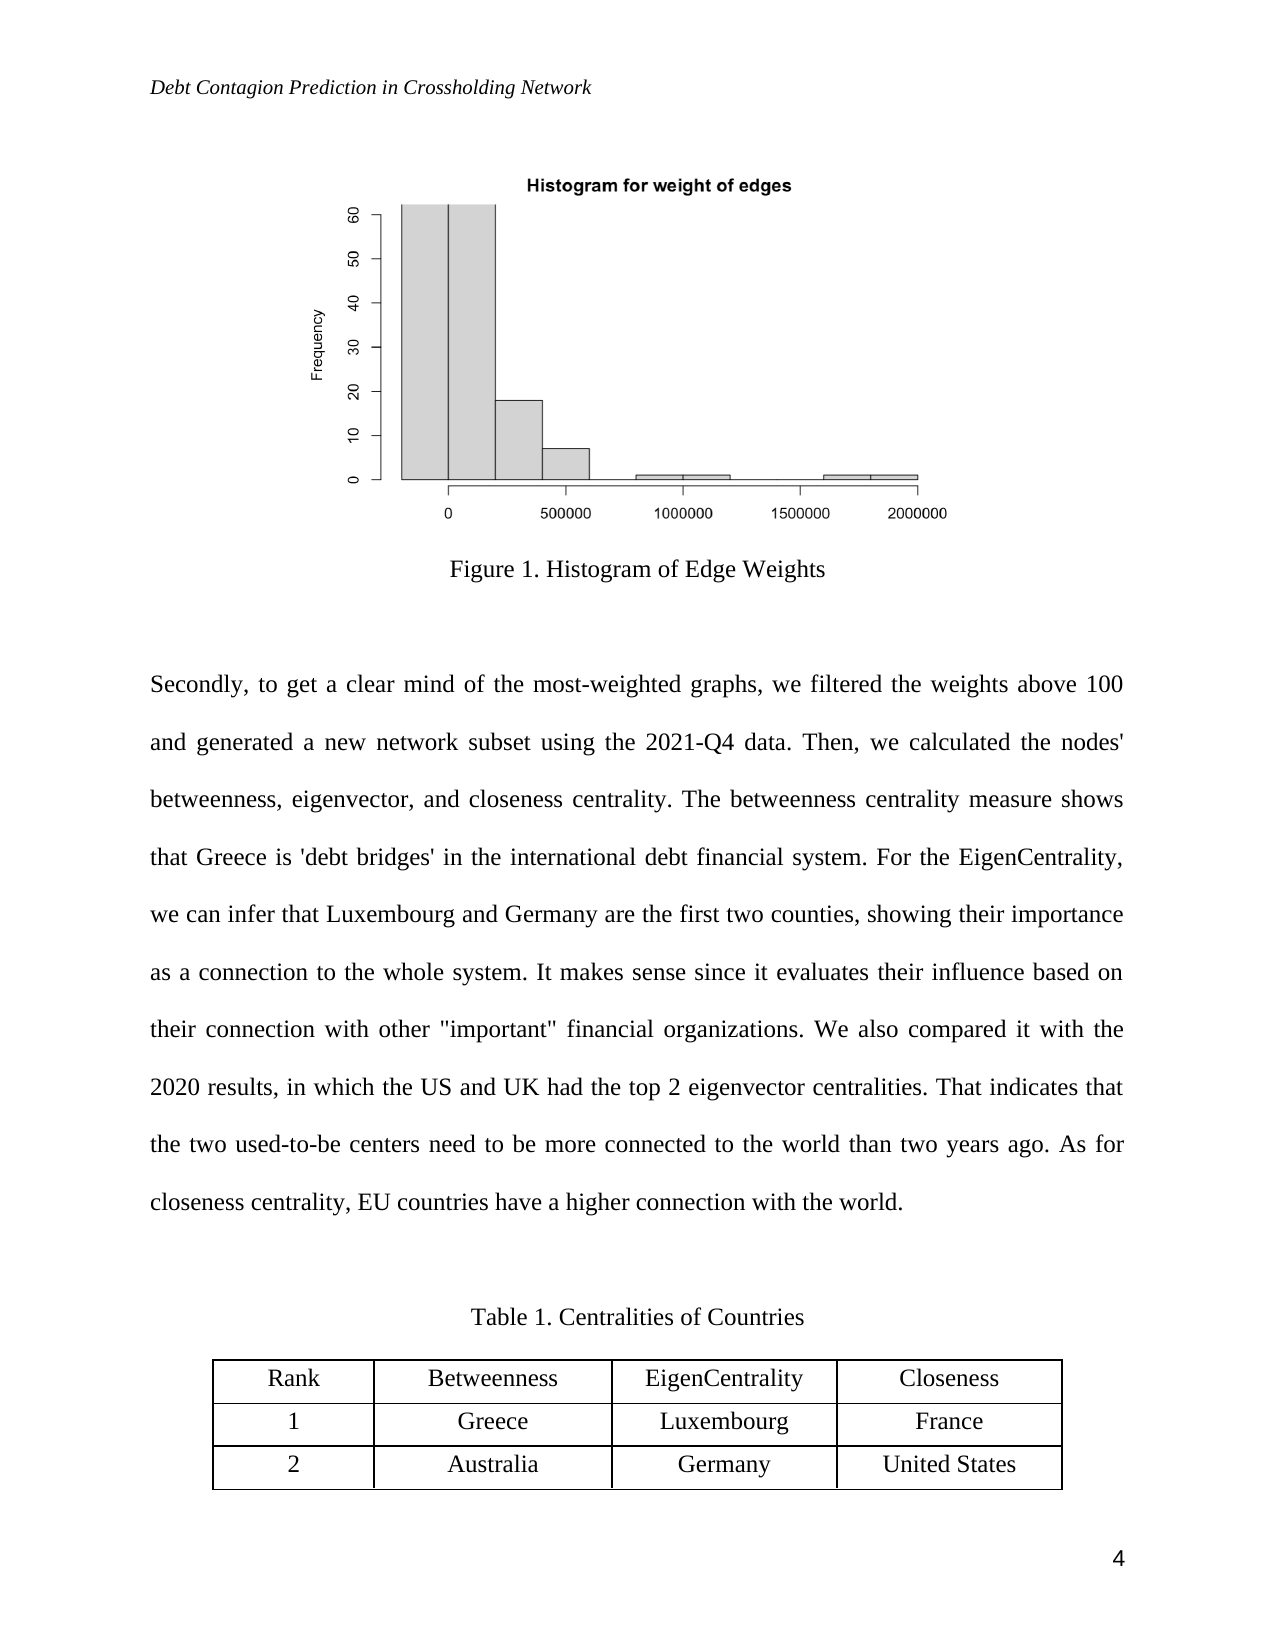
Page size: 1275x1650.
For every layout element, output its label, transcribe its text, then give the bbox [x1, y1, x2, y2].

table_cell 2 [214, 1447, 373, 1488]
table_cell Luxembourg [613, 1404, 836, 1445]
text Secondly, to get a clear mind of the most-weighted graphs, we filtered the weights above 100 and generated a new network subset using the 2021-Q4 data. Then, we calculated the nodes' betweenness, eigenvector, and closeness centrality. The betweenness centrality measure shows that Greece is 'debt bridges' in the international debt financial system. For the EigenCentrality, we can infer that Luxembourg and Germany are the first two counties, showing their importance as a connection to the whole system. It makes sense since it evaluates their influence based on their connection with other "important" financial organizations. We also compared it with the 2020 results, in which the US and UK had the top 2 eigenvector centralities. That indicates that the two used-to-be centers need to be more connected to the world than two years ago. As for closeness centrality, EU countries have a higher connection with the world. [150, 669, 1125, 1216]
table_header Rank [214, 1361, 373, 1402]
table_header Closeness [838, 1361, 1061, 1402]
table_cell Australia [375, 1447, 611, 1488]
table_cell 1 [214, 1404, 373, 1445]
table_cell Greece [375, 1404, 611, 1445]
text Table 1. Centralities of Countries [150, 1302, 1125, 1331]
picture [302, 150, 973, 528]
table_cell France [838, 1404, 1061, 1445]
table_cell Germany [613, 1447, 836, 1488]
table_header Betweenness [375, 1361, 611, 1402]
table_header EigenCentrality [613, 1361, 836, 1402]
text Figure 1. Histogram of Edge Weights [150, 554, 1125, 583]
table_cell United States [838, 1447, 1061, 1488]
